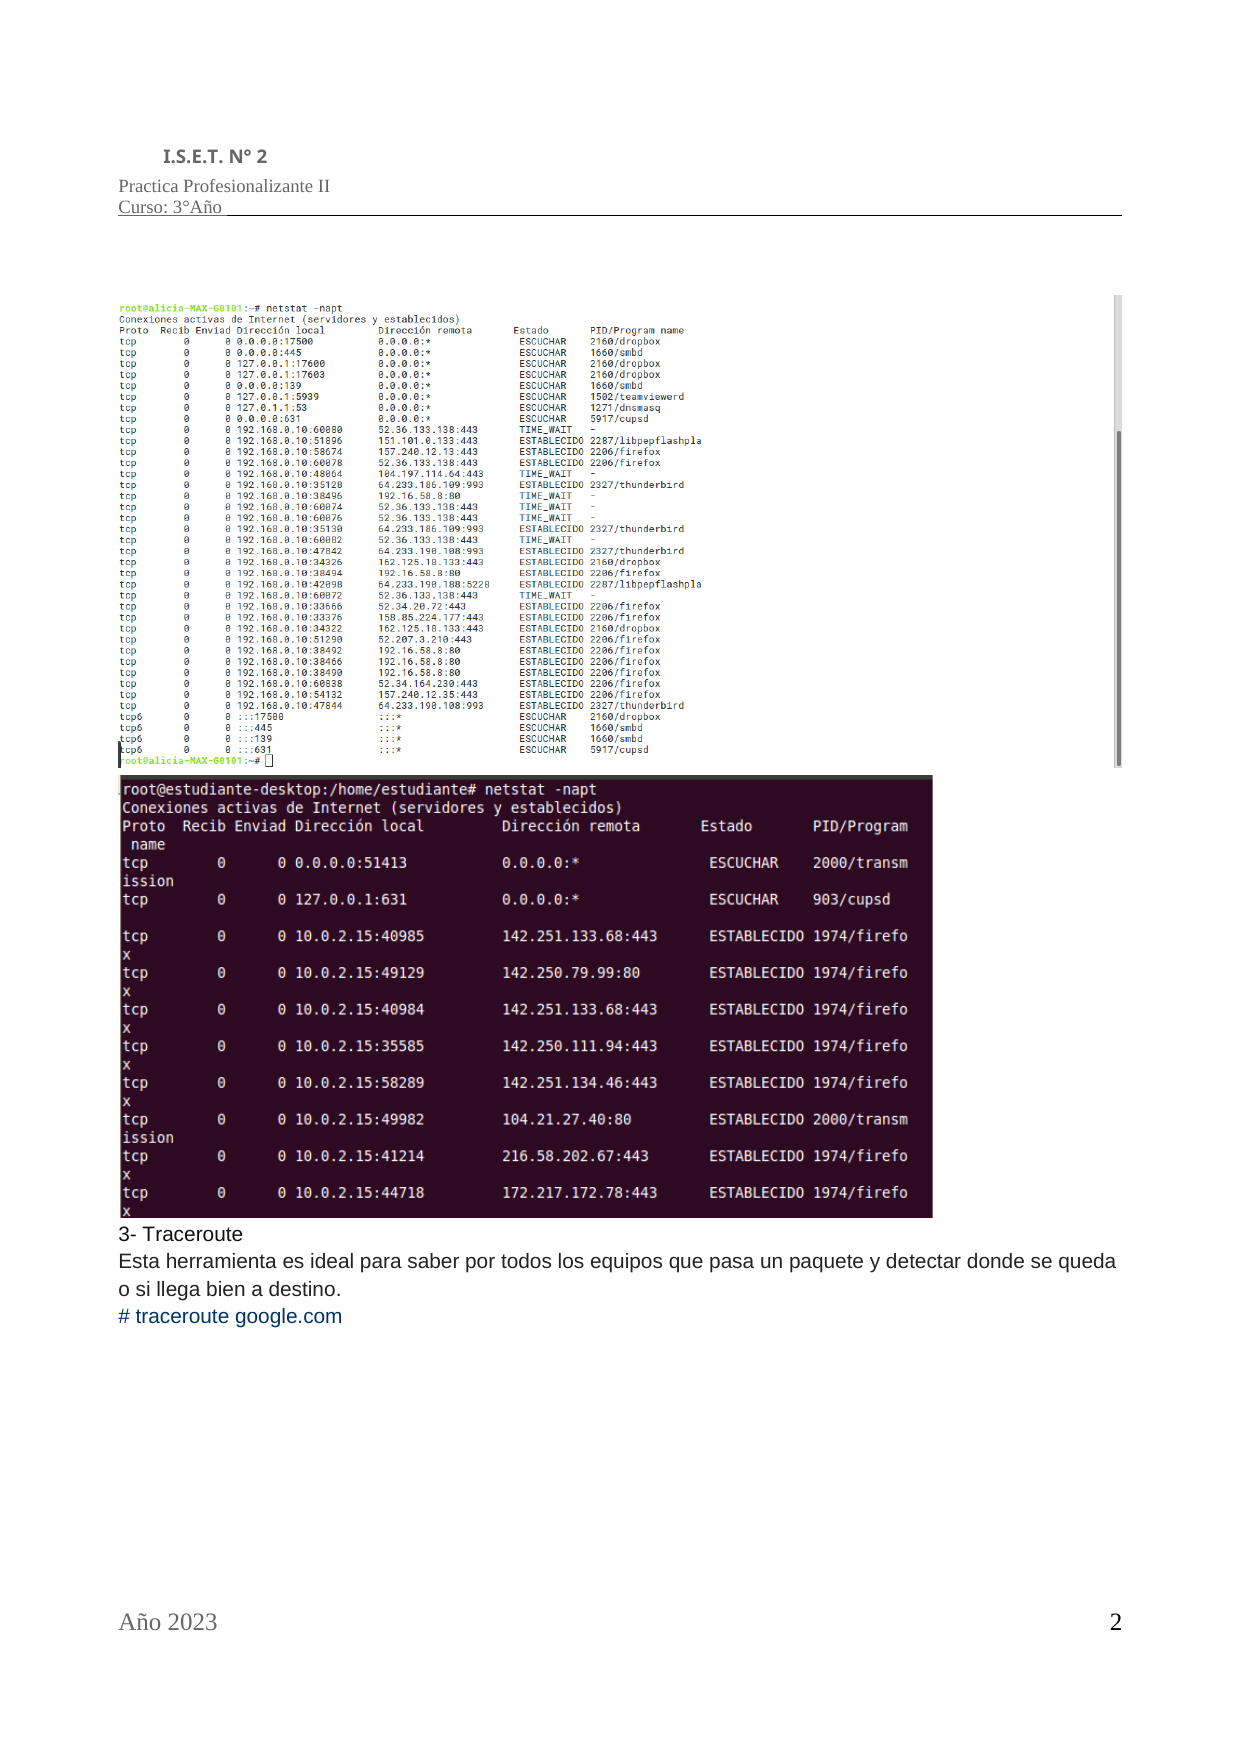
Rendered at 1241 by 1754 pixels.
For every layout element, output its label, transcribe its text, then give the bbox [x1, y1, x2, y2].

picture [118, 295, 1123, 768]
text Esta herramienta es ideal para saber por todos los equipos que pasa un paquete y detectar donde se queda o si llega bien a destino. [118, 1249, 1122, 1301]
picture [118, 775, 933, 1218]
text # traceroute google.com [118, 1304, 1122, 1328]
subtitle 3- Traceroute [118, 1222, 1122, 1246]
